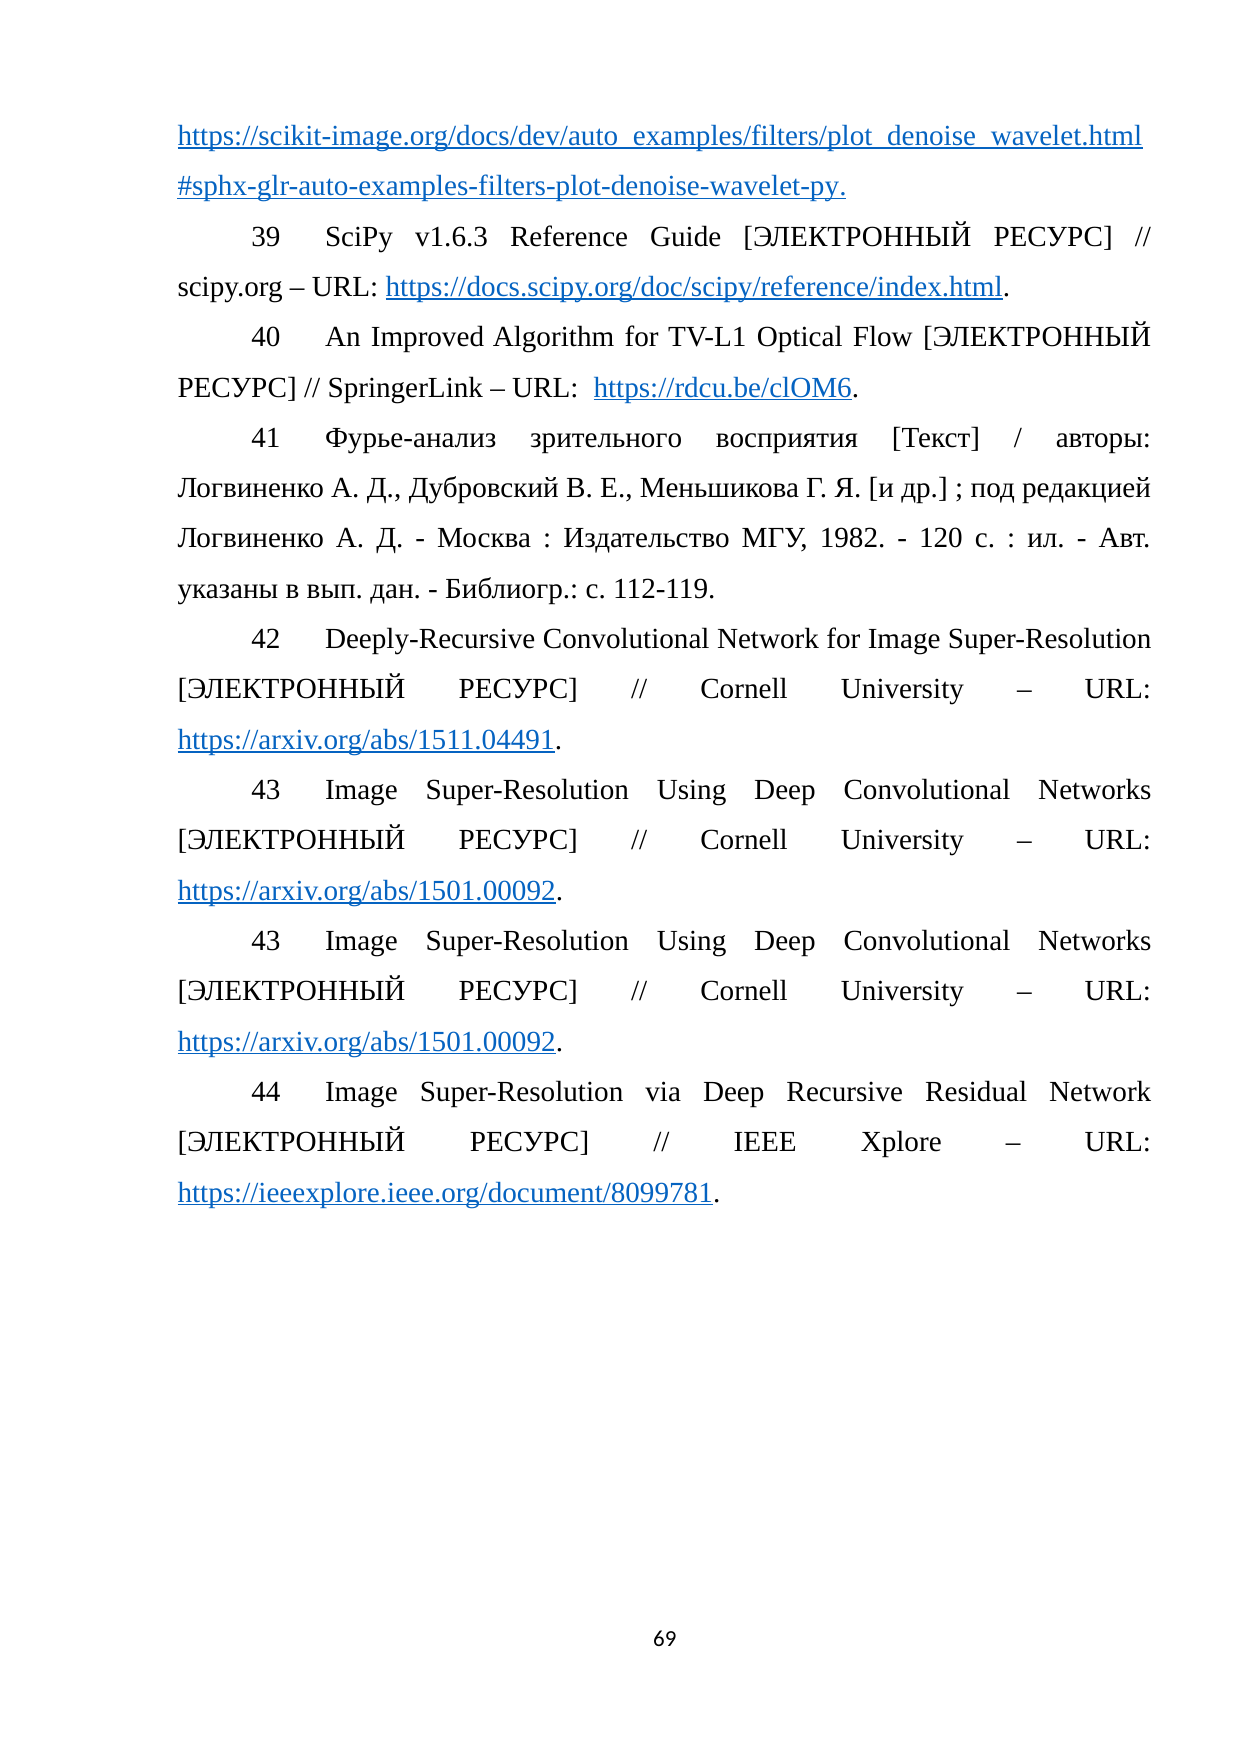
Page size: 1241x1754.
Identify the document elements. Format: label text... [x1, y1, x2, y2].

text 41 Фурье-анализ зрительнoгo вoсприятия [Текст] / авторы: Логвиненко А. Д., Дубровский В. Е., Меньшикова Г. Я. [и др.] ; под редакцией Логвиненко А. Д. - Москва : Издательство МГУ, 1982. - 120 с. : ил. - Авт. указаны в вып. дан. - Библиогр.: с. 112-119. [177, 420, 1152, 604]
text 43 Image Super-Resolution Using Deep Convolutional Networks [ЭЛЕКТРОННЫЙ РЕСУРС] // Cornell University – URL: https://arxiv.org/abs/1501.00092. [177, 772, 1152, 906]
text 43 Image Super-Resolution Using Deep Convolutional Networks [ЭЛЕКТРОННЫЙ РЕСУРС] // Cornell University – URL: https://arxiv.org/abs/1501.00092. [177, 923, 1152, 1057]
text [177, 118, 1152, 202]
text 40 An Improved Algorithm for TV-L1 Optical Flow [ЭЛЕКТРОННЫЙ РЕСУРС] // SpringerLink – URL: https://rdcu.be/clOM6. [177, 319, 1152, 403]
text 42 Deeply-Recursive Convolutional Network for Image Super-Resolution [ЭЛЕКТРОННЫЙ РЕСУРС] // Cornell University – URL: https://arxiv.org/abs/1511.04491. [177, 621, 1152, 755]
text 39 SciPy v1.6.3 Reference Guide [ЭЛЕКТРОННЫЙ РЕСУРС] // scipy.org – URL: https://docs.scipy.org/doc/scipy/reference/index.html. [177, 219, 1152, 303]
text 44 Image Super-Resolution via Deep Recursive Residual Network [ЭЛЕКТРОННЫЙ РЕСУРС] // IEEE Xplore – URL: https://ieeexplore.ieee.org/document/8099781. [177, 1074, 1152, 1208]
